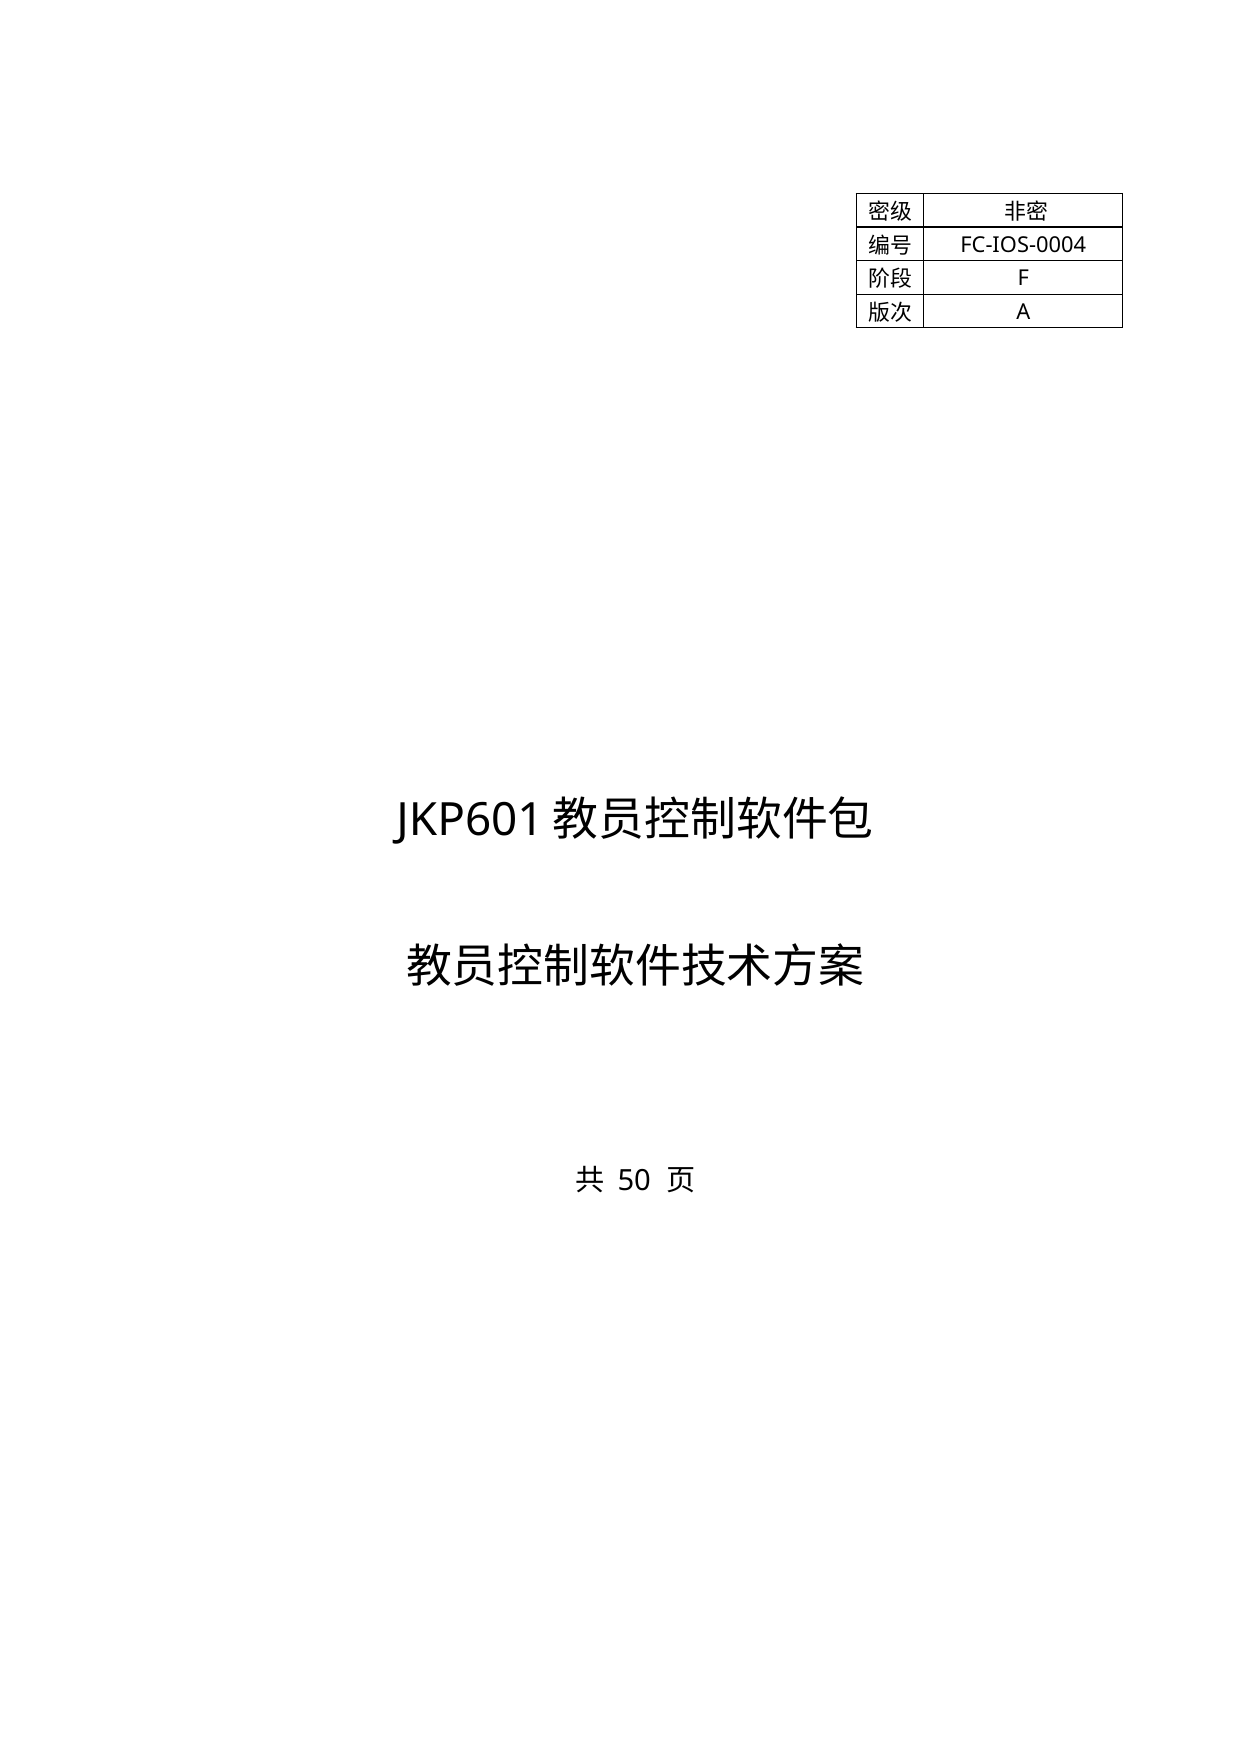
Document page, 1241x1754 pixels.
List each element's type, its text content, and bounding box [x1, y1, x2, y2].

title 教员控制软件技术方案 [148, 914, 1122, 1011]
text 共 50 页 [148, 1145, 1122, 1210]
table_cell 编号 [857, 228, 923, 260]
table_header 密级 [857, 194, 923, 226]
table_cell FC-IOS-0004 [924, 228, 1122, 260]
table_cell F [924, 261, 1122, 293]
table_cell 阶段 [857, 261, 923, 293]
table_cell A [924, 295, 1122, 327]
title JKP601教员控制软件包 [148, 767, 1122, 864]
table_header 非密 [924, 194, 1122, 226]
table_cell 版次 [857, 295, 923, 327]
